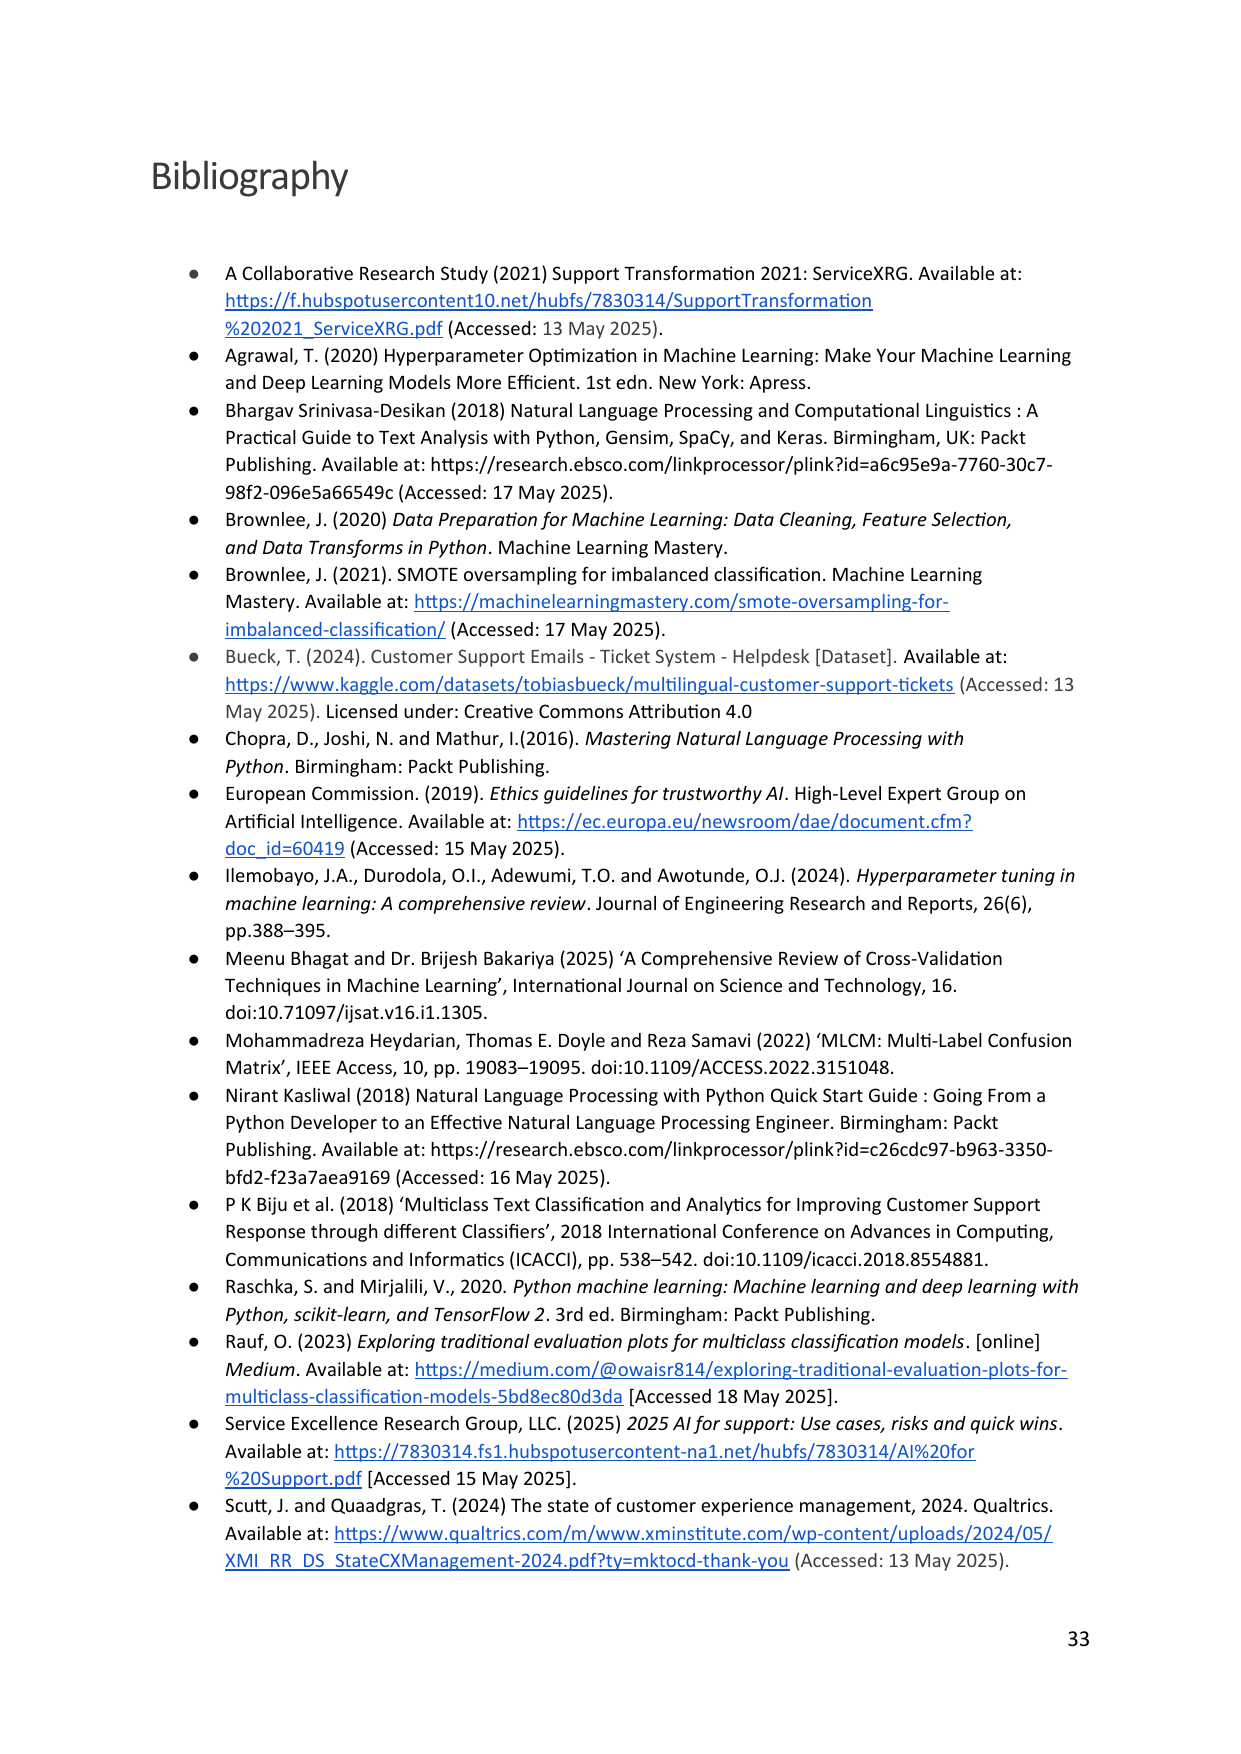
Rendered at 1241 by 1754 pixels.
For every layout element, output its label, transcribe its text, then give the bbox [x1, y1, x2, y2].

list Scutt, J. and Quaadgras, T. (2024) The state of customer experience management, 2024. Qualtrics. Available at: https://www.qualtrics.com/m/www.xminstitute.com/wp-content/uploads/2024/05/XMI_RR_DS_StateCXManagement-2024.pdf?ty=mktocd-thank-you (Accessed: 13 May 2025). [187, 1493, 1090, 1573]
list Rauf, O. (2023) Exploring traditional evaluation plots for multiclass classification models. [online] Medium. Available at: https://medium.com/@owaisr814/exploring-traditional-evaluation-plots-for-multiclass-classification-models-5bd8ec80d3da [Accessed 18 May 2025]. [187, 1329, 1090, 1409]
list P K Biju et al. (2018) ‘Multiclass Text Classification and Analytics for Improving Customer Support Response through different Classifiers’, 2018 International Conference on Advances in Computing, Communications and Informatics (ICACCI), pp. 538–542. doi:10.1109/icacci.2018.8554881. [187, 1192, 1090, 1272]
subtitle Bibliography [150, 150, 1090, 201]
list Brownlee, J. (2021). SMOTE oversampling for imbalanced classification. Machine Learning Mastery. Available at: https://machinelearningmastery.com/smote-oversampling-for-imbalanced-classification/ (Accessed: 17 May 2025). [187, 562, 1028, 642]
list Meenu Bhagat and Dr. Brijesh Bakariya (2025) ‘A Comprehensive Review of Cross-Validation Techniques in Machine Learning’, International Journal on Science and Technology, 16. doi:10.71097/ijsat.v16.i1.1305. [187, 945, 1090, 1025]
list Service Excellence Research Group, LLC. (2025) 2025 AI for support: Use cases, risks and quick wins. Available at: https://7830314.fs1.hubspotusercontent-na1.net/hubfs/7830314/AI%20for%20Support.pdf [Accessed 15 May 2025]. [187, 1411, 1090, 1491]
list A Collaborative Research Study (2021) Support Transformation 2021: ServiceXRG. Available at: https://f.hubspotusercontent10.net/hubfs/7830314/SupportTransformation%202021_ServiceXRG.pdf (Accessed: 13 May 2025). [187, 260, 1090, 340]
list Brownlee, J. (2020) Data Preparation for Machine Learning: Data Cleaning, Feature Selection, and Data Transforms in Python. Machine Learning Mastery. [187, 507, 1028, 559]
list Bhargav Srinivasa-Desikan (2018) Natural Language Processing and Computational Linguistics : A Practical Guide to Text Analysis with Python, Gensim, SpaCy, and Keras. Birmingham, UK: Packt Publishing. Available at: https://research.ebsco.com/linkprocessor/plink?id=a6c95e9a-7760-30c7-98f2-096e5a66549c (Accessed: 17 May 2025). [187, 397, 1090, 505]
list Mohammadreza Heydarian, Thomas E. Doyle and Reza Samavi (2022) ‘MLCM: Multi-Label Confusion Matrix’, IEEE Access, 10, pp. 19083–19095. doi:10.1109/ACCESS.2022.3151048. [187, 1027, 1090, 1080]
list Bueck, T. (2024). Customer Support Emails - Ticket System - Helpdesk [Dataset]. Available at: https://www.kaggle.com/datasets/tobiasbueck/multilingual-customer-support-tickets (Accessed: 13 May 2025). Licensed under: Creative Commons Attribution 4.0 [187, 644, 1090, 724]
list European Commission. (2019). Ethics guidelines for trustworthy AI. High-Level Expert Group on Artificial Intelligence. Available at: https://ec.europa.eu/newsroom/dae/document.cfm?doc_id=60419 (Accessed: 15 May 2025). [187, 781, 1090, 861]
list Chopra, D., Joshi, N. and Mathur, I.(2016). Mastering Natural Language Processing with Python. Birmingham: Packt Publishing. [187, 726, 1028, 779]
list Agrawal, T. (2020) Hyperparameter Optimization in Machine Learning: Make Your Machine Learning and Deep Learning Models More Efficient. 1st edn. New York: Apress. [187, 342, 1090, 395]
list Raschka, S. and Mirjalili, V., 2020. Python machine learning: Machine learning and deep learning with Python, scikit-learn, and TensorFlow 2. 3rd ed. Birmingham: Packt Publishing. [187, 1274, 1090, 1327]
list Nirant Kasliwal (2018) Natural Language Processing with Python Quick Start Guide : Going From a Python Developer to an Effective Natural Language Processing Engineer. Birmingham: Packt Publishing. Available at: https://research.ebsco.com/linkprocessor/plink?id=c26cdc97-b963-3350-bfd2-f23a7aea9169 (Accessed: 16 May 2025). [187, 1082, 1090, 1190]
list Ilemobayo, J.A., Durodola, O.I., Adewumi, T.O. and Awotunde, O.J. (2024). Hyperparameter tuning in machine learning: A comprehensive review. Journal of Engineering Research and Reports, 26(6), pp.388–395. [187, 863, 1090, 943]
